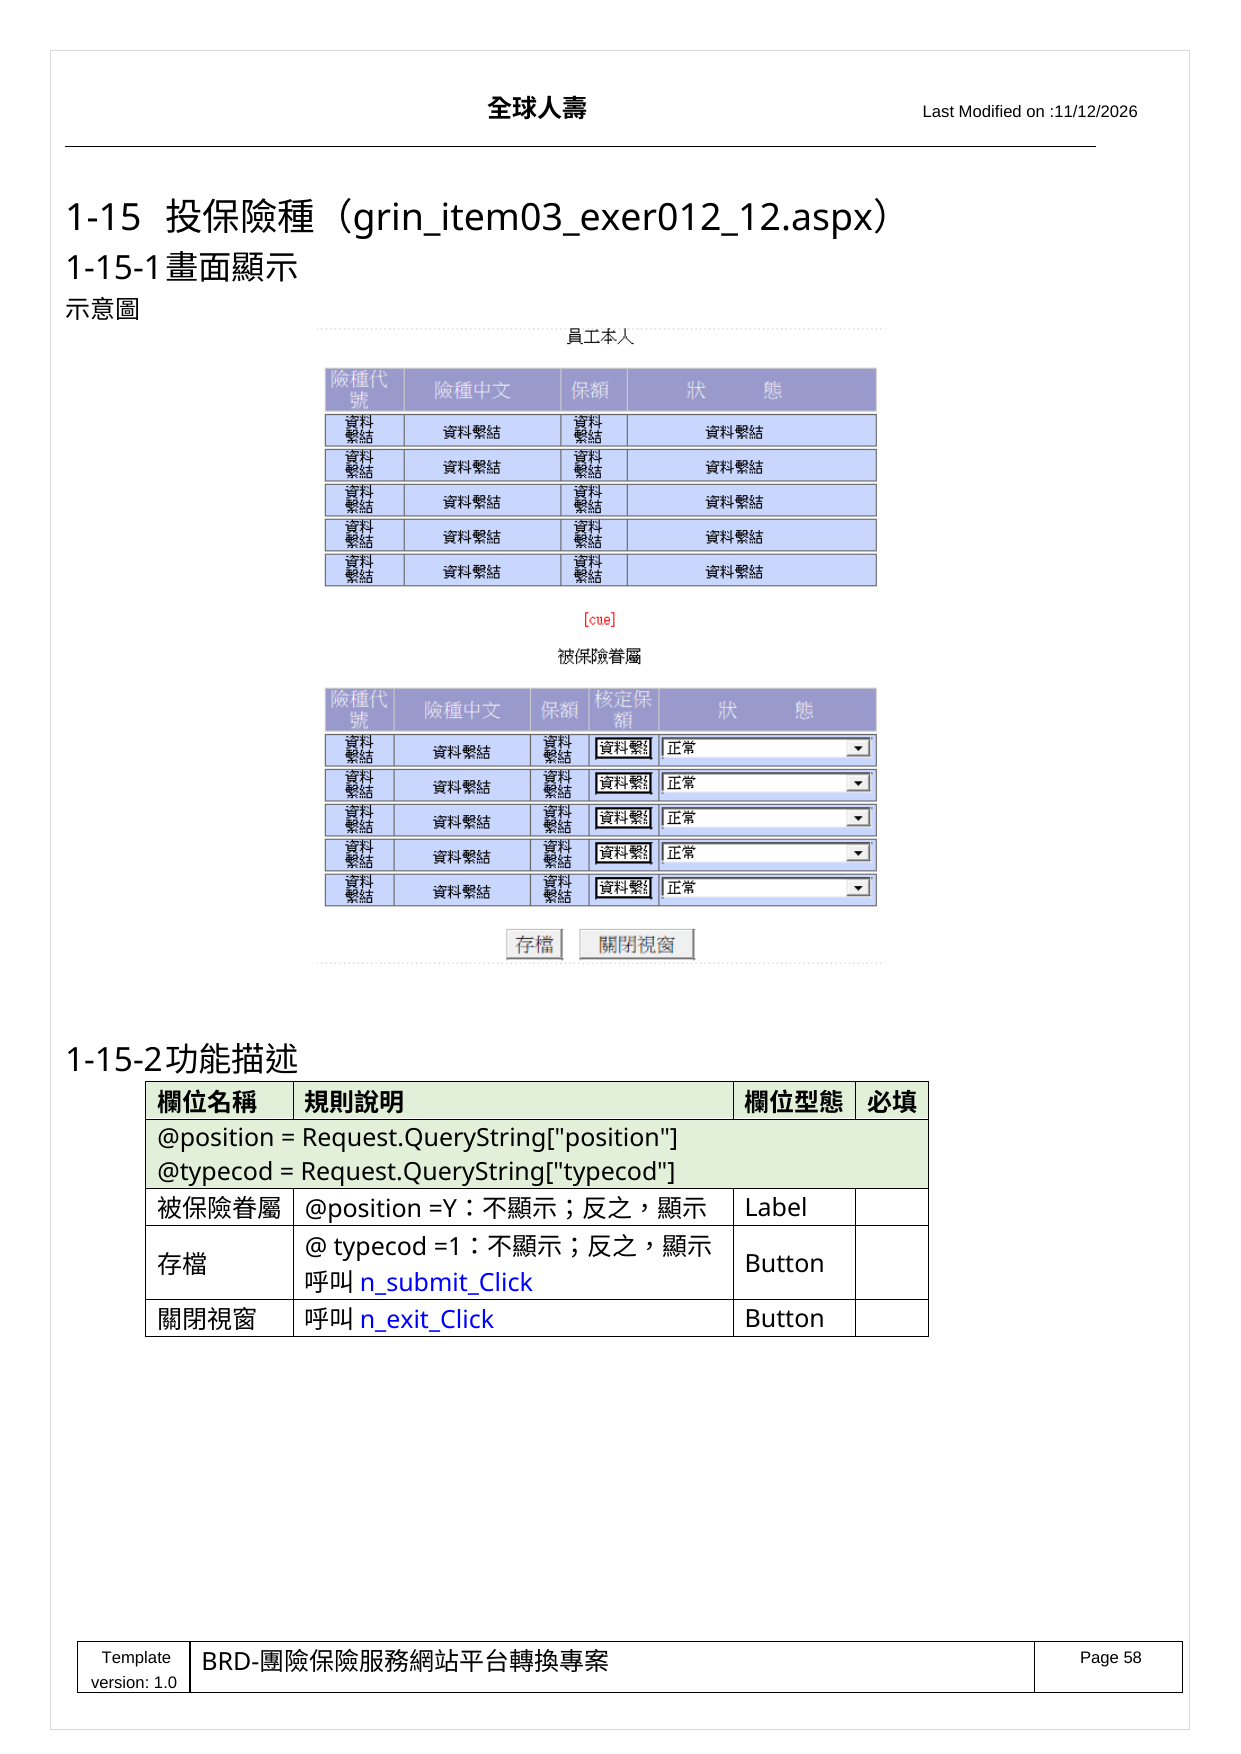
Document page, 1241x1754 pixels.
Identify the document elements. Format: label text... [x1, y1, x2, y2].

table_cell @position = Request.QueryString["position"] @typecod = Request.QueryString["typecod"] [146, 1120, 928, 1188]
subtitle 功能描述 [65, 1033, 1137, 1081]
table_cell @position =Y：不顯示；反之，顯示 [294, 1189, 733, 1225]
table_cell [856, 1300, 928, 1336]
table_cell 呼叫n_exit_Click [294, 1300, 733, 1336]
subtitle 畫面顯示 [65, 241, 1137, 289]
table_cell 關閉視窗 [146, 1300, 293, 1336]
subtitle 投保險種（grin_item03_exer012_12.aspx） [65, 186, 1137, 241]
table_cell @ typecod =1：不顯示；反之，顯示 呼叫n_submit_Click [294, 1226, 733, 1298]
table_cell Button [734, 1300, 855, 1336]
picture [317, 325, 886, 965]
table_header 欄位型態 [734, 1082, 855, 1118]
table_cell Button [734, 1226, 855, 1298]
table_cell 存檔 [146, 1226, 293, 1298]
table_header 規則說明 [294, 1082, 733, 1118]
table_header 必填 [856, 1082, 928, 1118]
text 示意圖 [65, 289, 1137, 326]
table_cell Label [734, 1189, 855, 1225]
table_cell [856, 1226, 928, 1298]
table_cell [856, 1189, 928, 1225]
table_cell 被保險眷屬 [146, 1189, 293, 1225]
table_header 欄位名稱 [146, 1082, 293, 1118]
